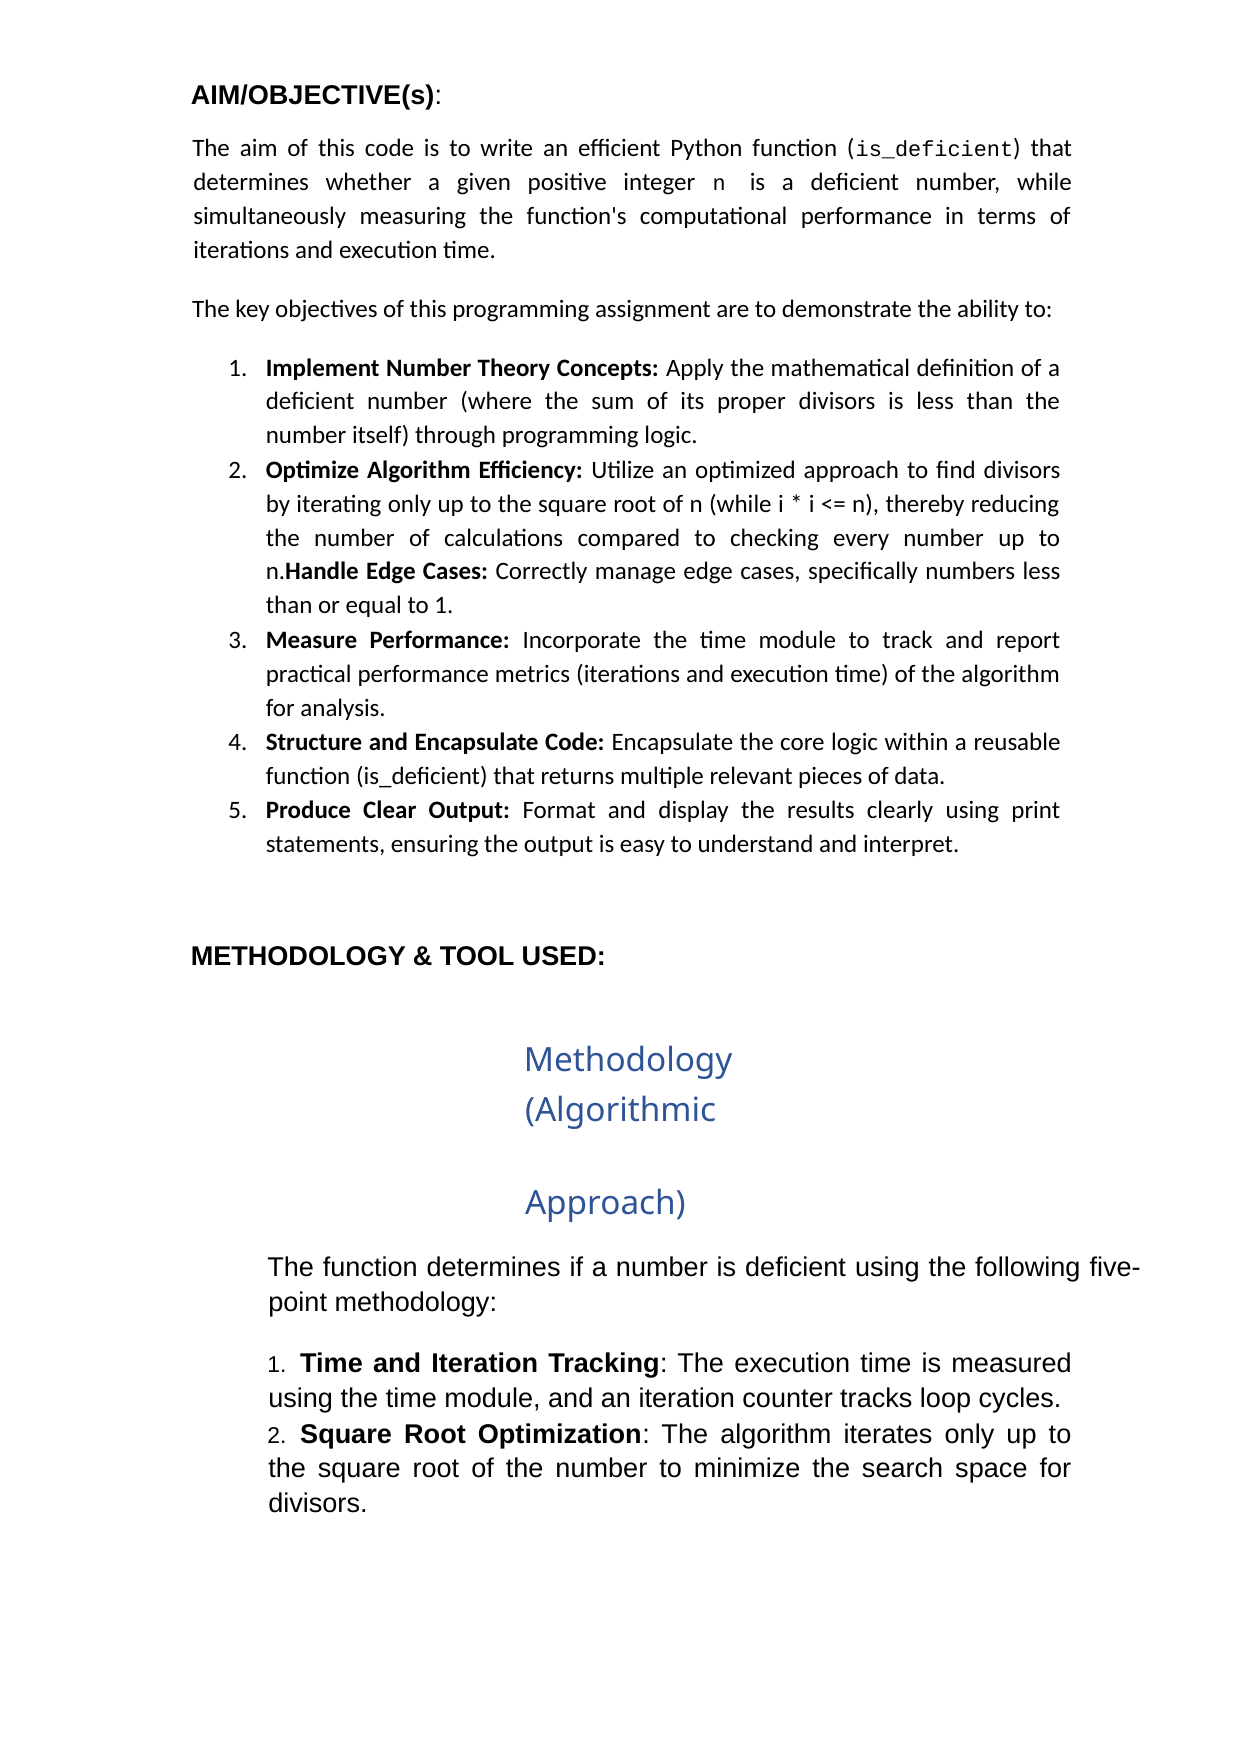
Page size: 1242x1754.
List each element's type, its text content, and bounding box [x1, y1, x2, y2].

list Produce Clear Output: Format and display the results clearly using print statements, ensuring the output is easy to understand and interpret. [228, 795, 1061, 859]
subtitle Methodology (Algorithmic Approach) [524, 1036, 785, 1233]
text The aim of this code is to write an efficient Python function (is_deficient) that determines whether a given positive integer n is a deficient number, while simultaneously measuring the function's computational performance in terms of iterations and execution time. [192, 132, 1072, 264]
text AIM/OBJECTIVE(s): [191, 79, 1192, 111]
list Time and Iteration Tracking: The execution time is measured using the time module, and an iteration counter tracks loop cycles. [267, 1347, 1072, 1413]
text METHODOLOGY & TOOL USED: [191, 940, 1192, 971]
list Implement Number Theory Concepts: Apply the mathematical definition of a deficient number (where the sum of its proper divisors is less than the number itself) through programming logic. [228, 352, 1061, 450]
list Structure and Encapsulate Code: Encapsulate the core logic within a reusable function (is_deficient) that returns multiple relevant pieces of data. [228, 726, 1061, 791]
list Measure Performance: Incorporate the time module to track and report practical performance metrics (iterations and execution time) of the algorithm for analysis. [228, 624, 1061, 722]
text The function determines if a number is deficient using the following five-point methodology: [267, 1251, 1142, 1318]
text The key objectives of this programming assignment are to demonstrate the ability to: [192, 293, 1077, 324]
list Optimize Algorithm Efficiency: Utilize an optimized approach to find divisors by iterating only up to the square root of n (while i * i <= n), thereby reducing the number of calculations compared to checking every number up to n.Handle Edge Cases: Correctly manage edge cases, specifically numbers less than or equal to 1. [228, 454, 1061, 620]
list Square Root Optimization: The algorithm iterates only up to the square root of the number to minimize the search space for divisors. [267, 1418, 1072, 1519]
